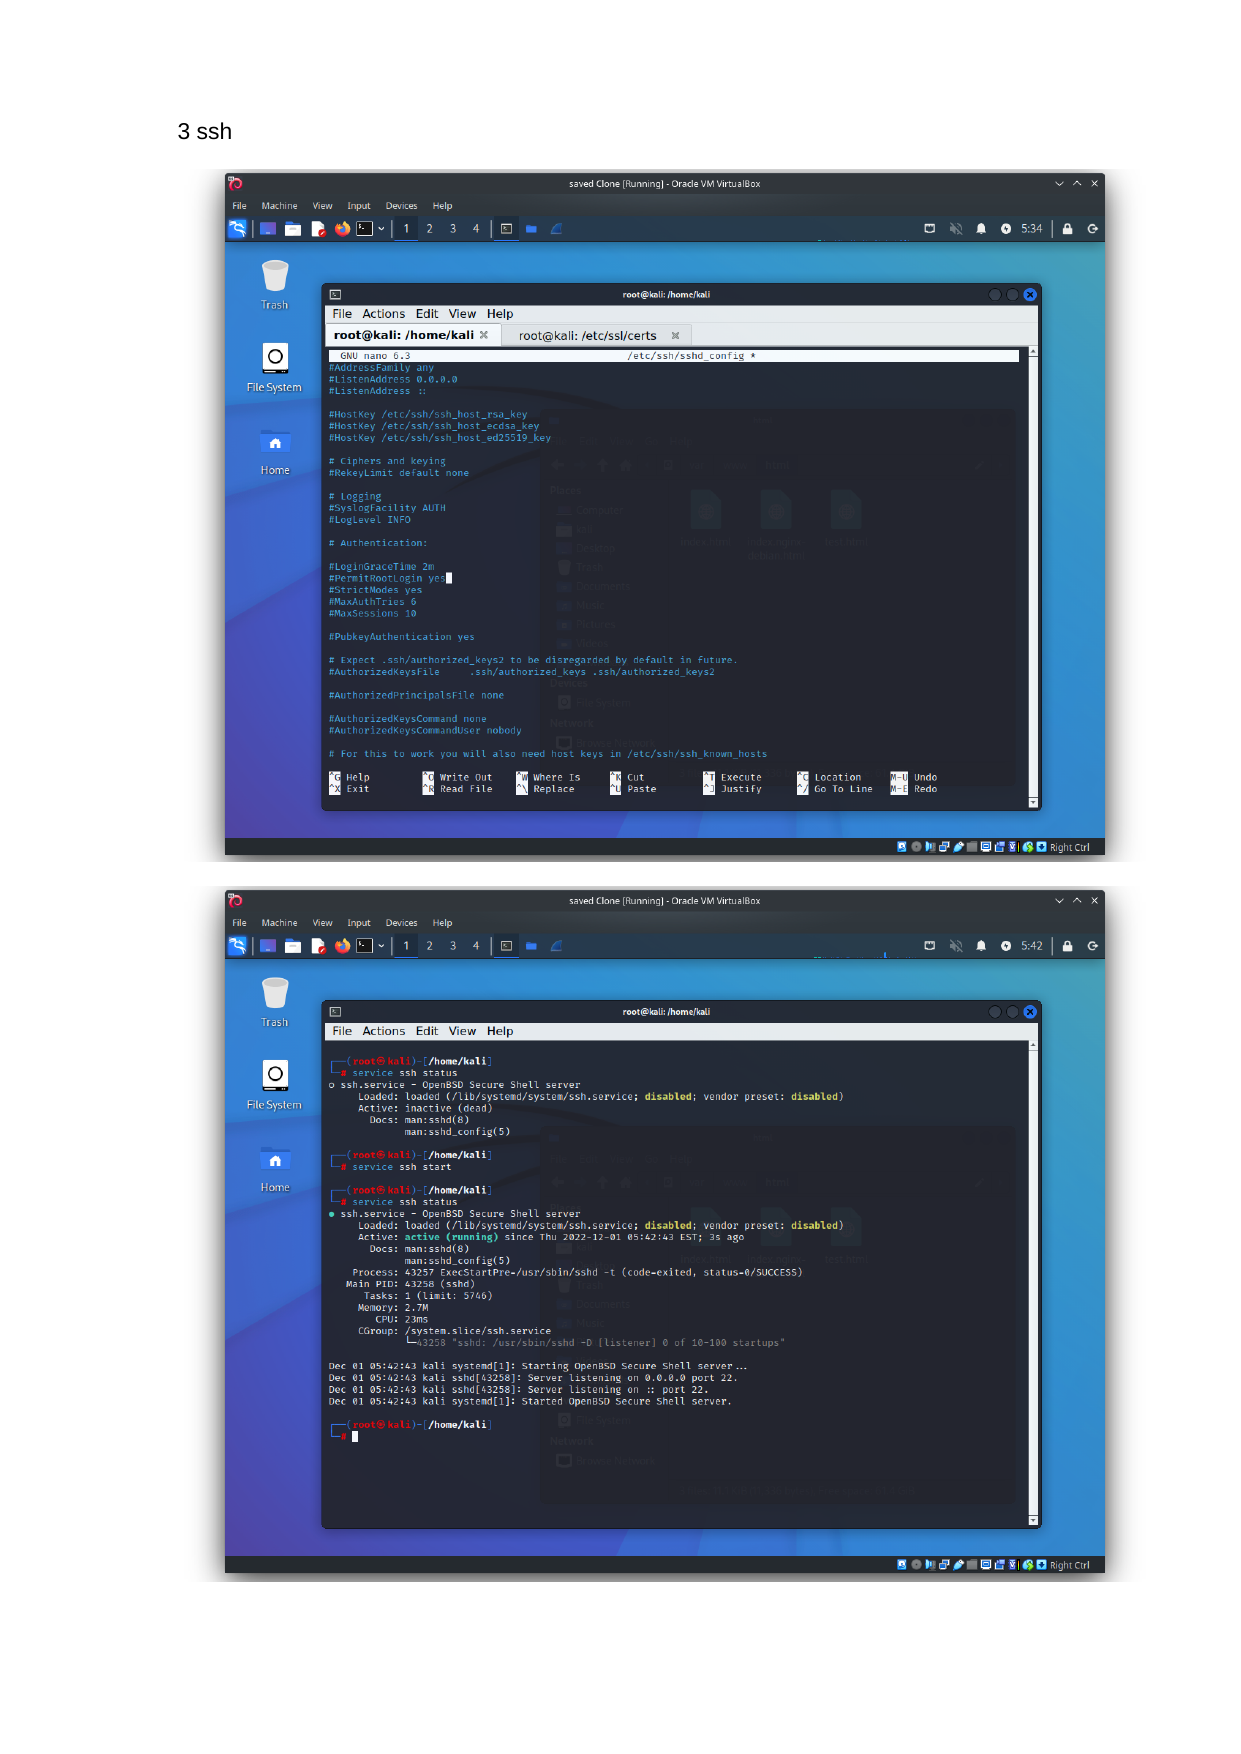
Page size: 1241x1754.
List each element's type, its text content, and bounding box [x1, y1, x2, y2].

text 3 ssh [177, 118, 1152, 144]
picture [177, 886, 1152, 1582]
picture [177, 169, 1152, 862]
